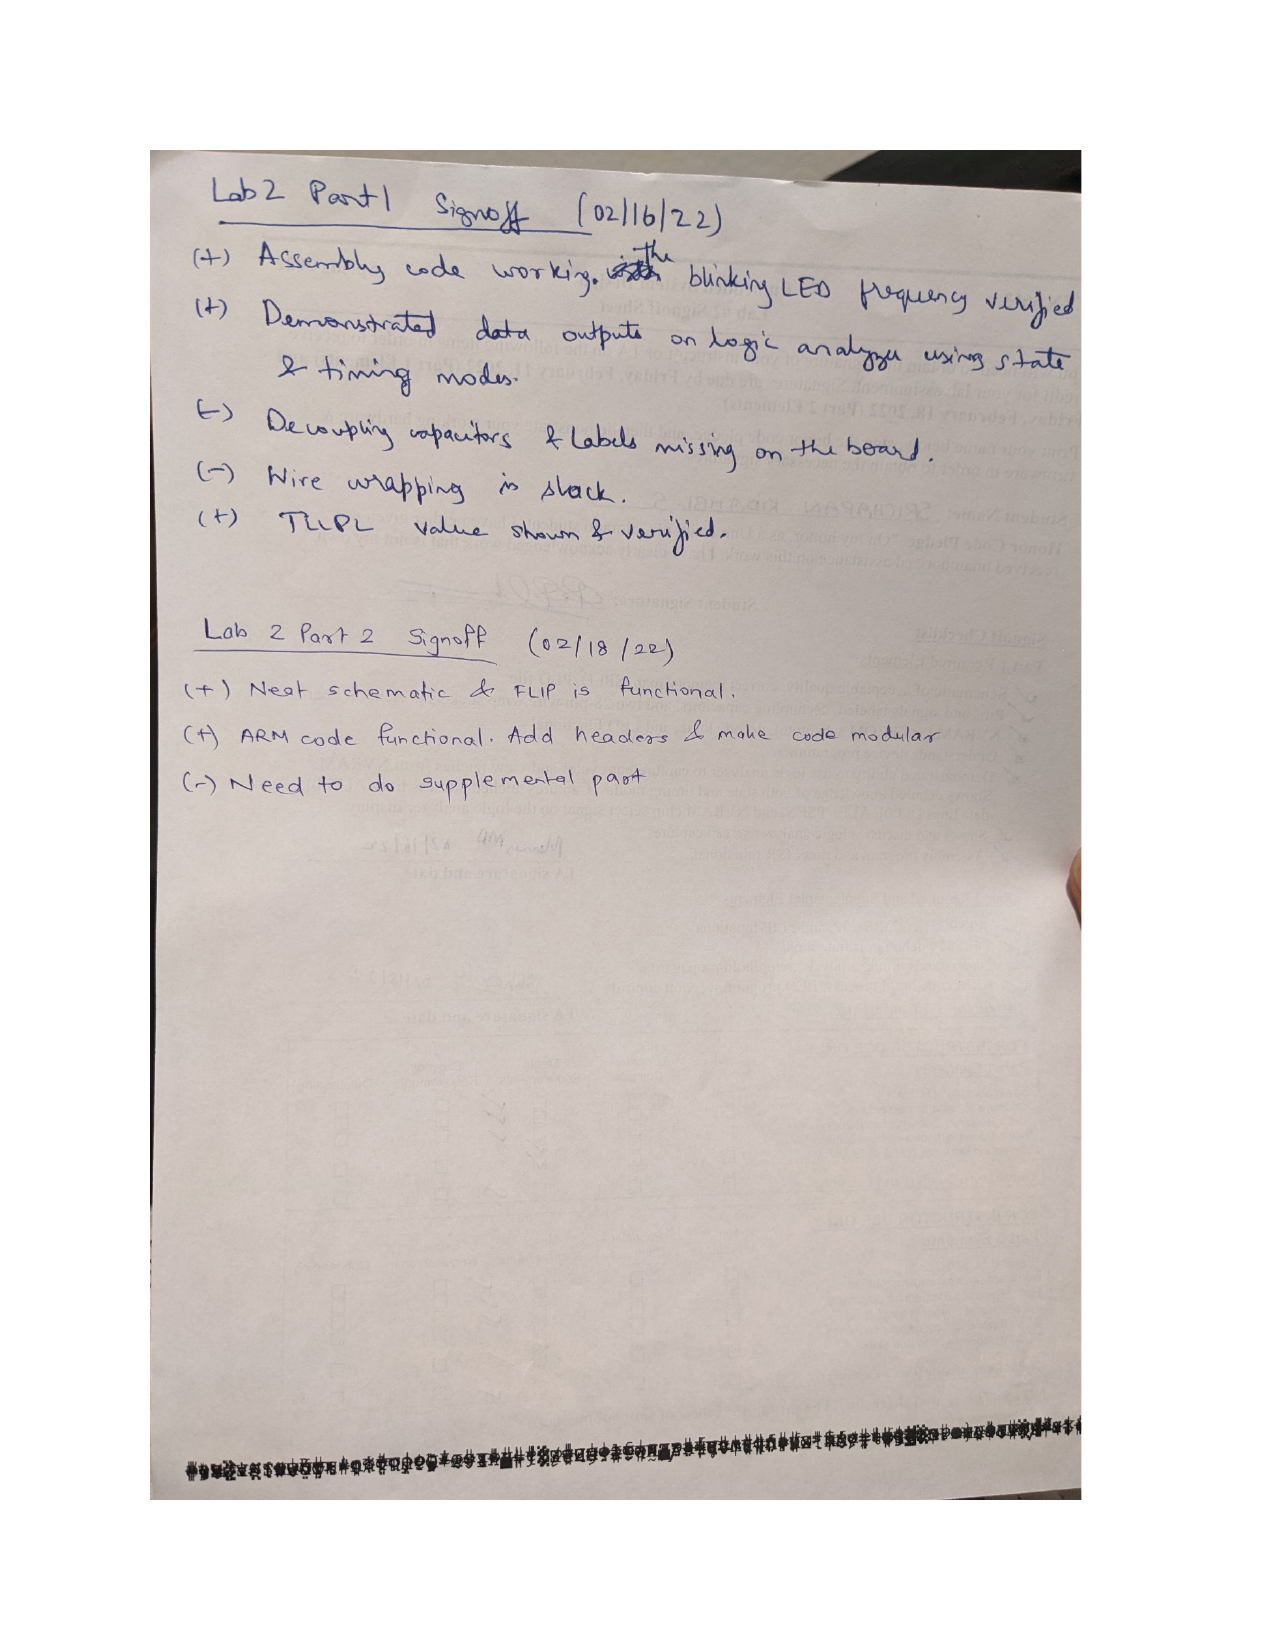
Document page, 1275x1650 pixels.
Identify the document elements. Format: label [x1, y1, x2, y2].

picture [150, 150, 1082, 1500]
